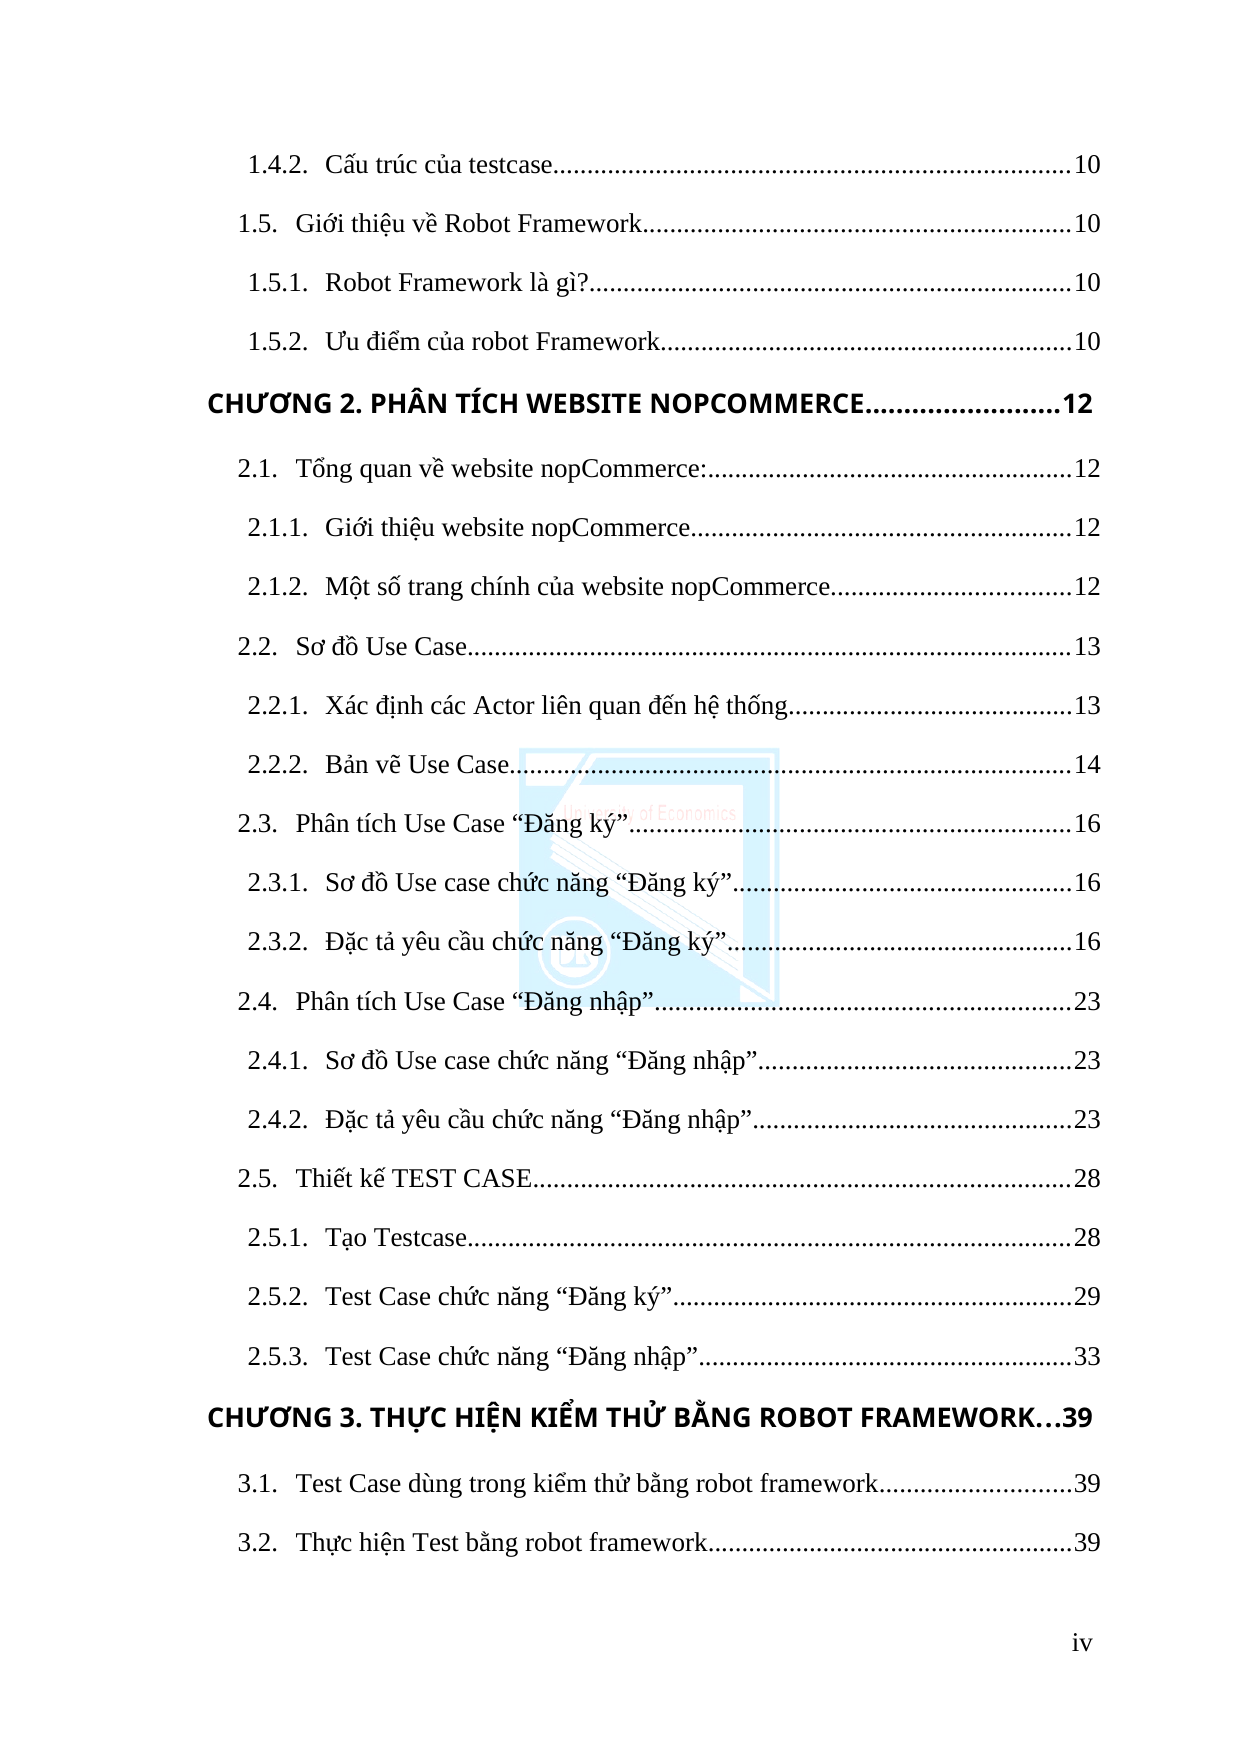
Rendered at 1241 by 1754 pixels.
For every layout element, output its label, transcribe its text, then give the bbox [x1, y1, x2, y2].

text 2.4.2. Đặc tả yêu cầu chức năng “Đăng nhập” 23 [247, 1103, 1092, 1134]
text 1.4.2. Cấu trúc của testcase 10 [247, 148, 1092, 179]
text 2.2.2. Bản vẽ Use Case 14 [247, 748, 1092, 779]
text 2.5.1. Tạo Testcase 28 [247, 1221, 1092, 1252]
text 2.5.3. Test Case chức năng “Đăng nhập” 33 [247, 1340, 1092, 1371]
text 2.2.1. Xác định các Actor liên quan đến hệ thống 13 [247, 689, 1092, 720]
text 2.4.1. Sơ đồ Use case chức năng “Đăng nhập” 23 [247, 1044, 1092, 1075]
text CHƯƠNG 3. THỰC HIỆN KIỂM THỬ BẰNG ROBOT FRAMEWORK 39 [207, 1399, 1092, 1436]
text 1.5.2. Ưu điểm của robot Framework 10 [247, 325, 1092, 356]
text 1.5.1. Robot Framework là gì? 10 [247, 266, 1092, 297]
text 1.5. Giới thiệu về Robot Framework 10 [220, 207, 1092, 238]
text 2.4. Phân tích Use Case “Đăng nhập” 23 [220, 985, 1092, 1016]
text 2.5.2. Test Case chức năng “Đăng ký” 29 [247, 1281, 1092, 1312]
text 2.3.1. Sơ đồ Use case chức năng “Đăng ký” 16 [247, 866, 1092, 897]
text 2.1.2. Một số trang chính của website nopCommerce 12 [247, 571, 1092, 602]
text 2.1. Tổng quan về website nopCommerce: 12 [220, 452, 1092, 483]
text 3.1. Test Case dùng trong kiểm thử bằng robot framework 39 [220, 1467, 1092, 1498]
text 2.2. Sơ đồ Use Case 13 [220, 630, 1092, 661]
text 2.3. Phân tích Use Case “Đăng ký” 16 [220, 807, 1092, 838]
text 3.2. Thực hiện Test bằng robot framework 39 [220, 1526, 1092, 1557]
text CHƯƠNG 2. PHÂN TÍCH WEBSITE NOPCOMMERCE 12 [207, 384, 1092, 421]
text 2.5. Thiết kế TEST CASE 28 [220, 1162, 1092, 1193]
text 2.1.1. Giới thiệu website nopCommerce 12 [247, 511, 1092, 542]
text 2.3.2. Đặc tả yêu cầu chức năng “Đăng ký” 16 [247, 926, 1092, 957]
